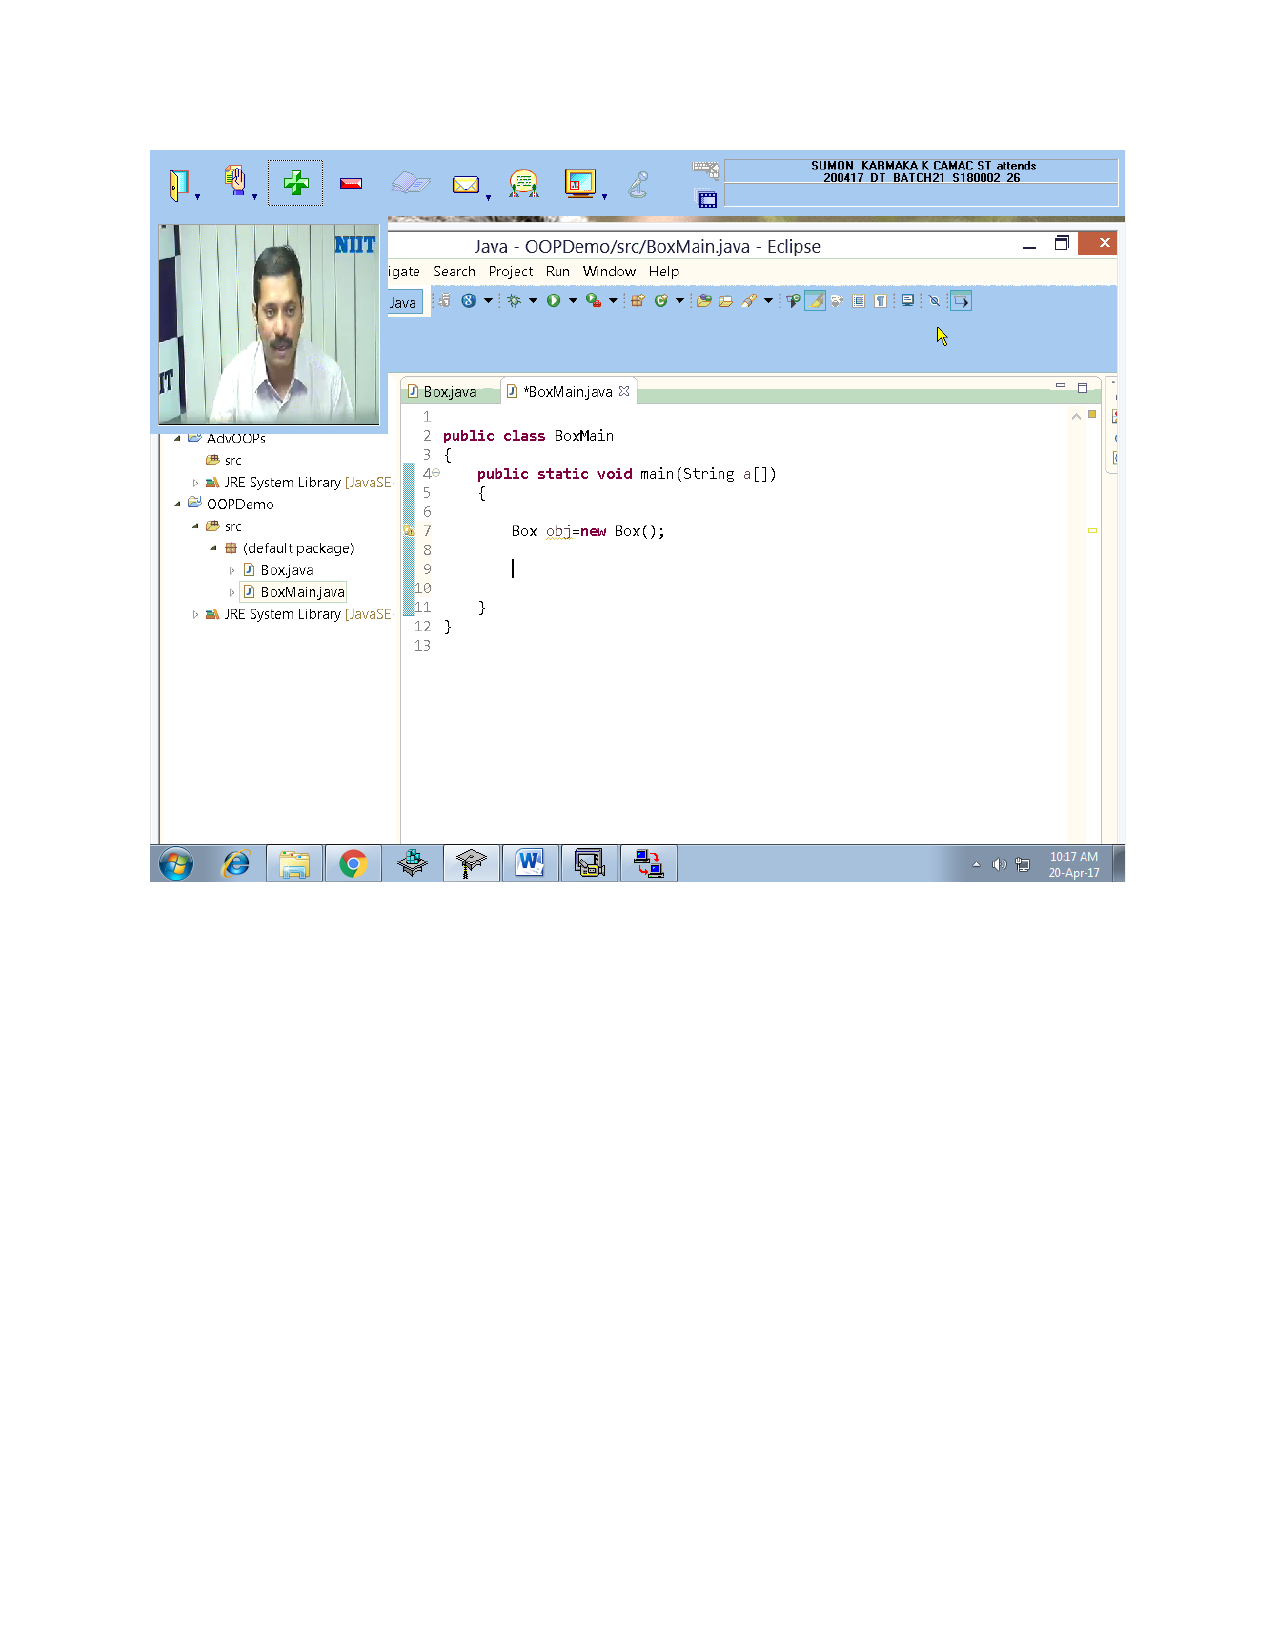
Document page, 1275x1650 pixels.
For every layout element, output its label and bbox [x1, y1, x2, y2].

picture [150, 150, 1125, 882]
